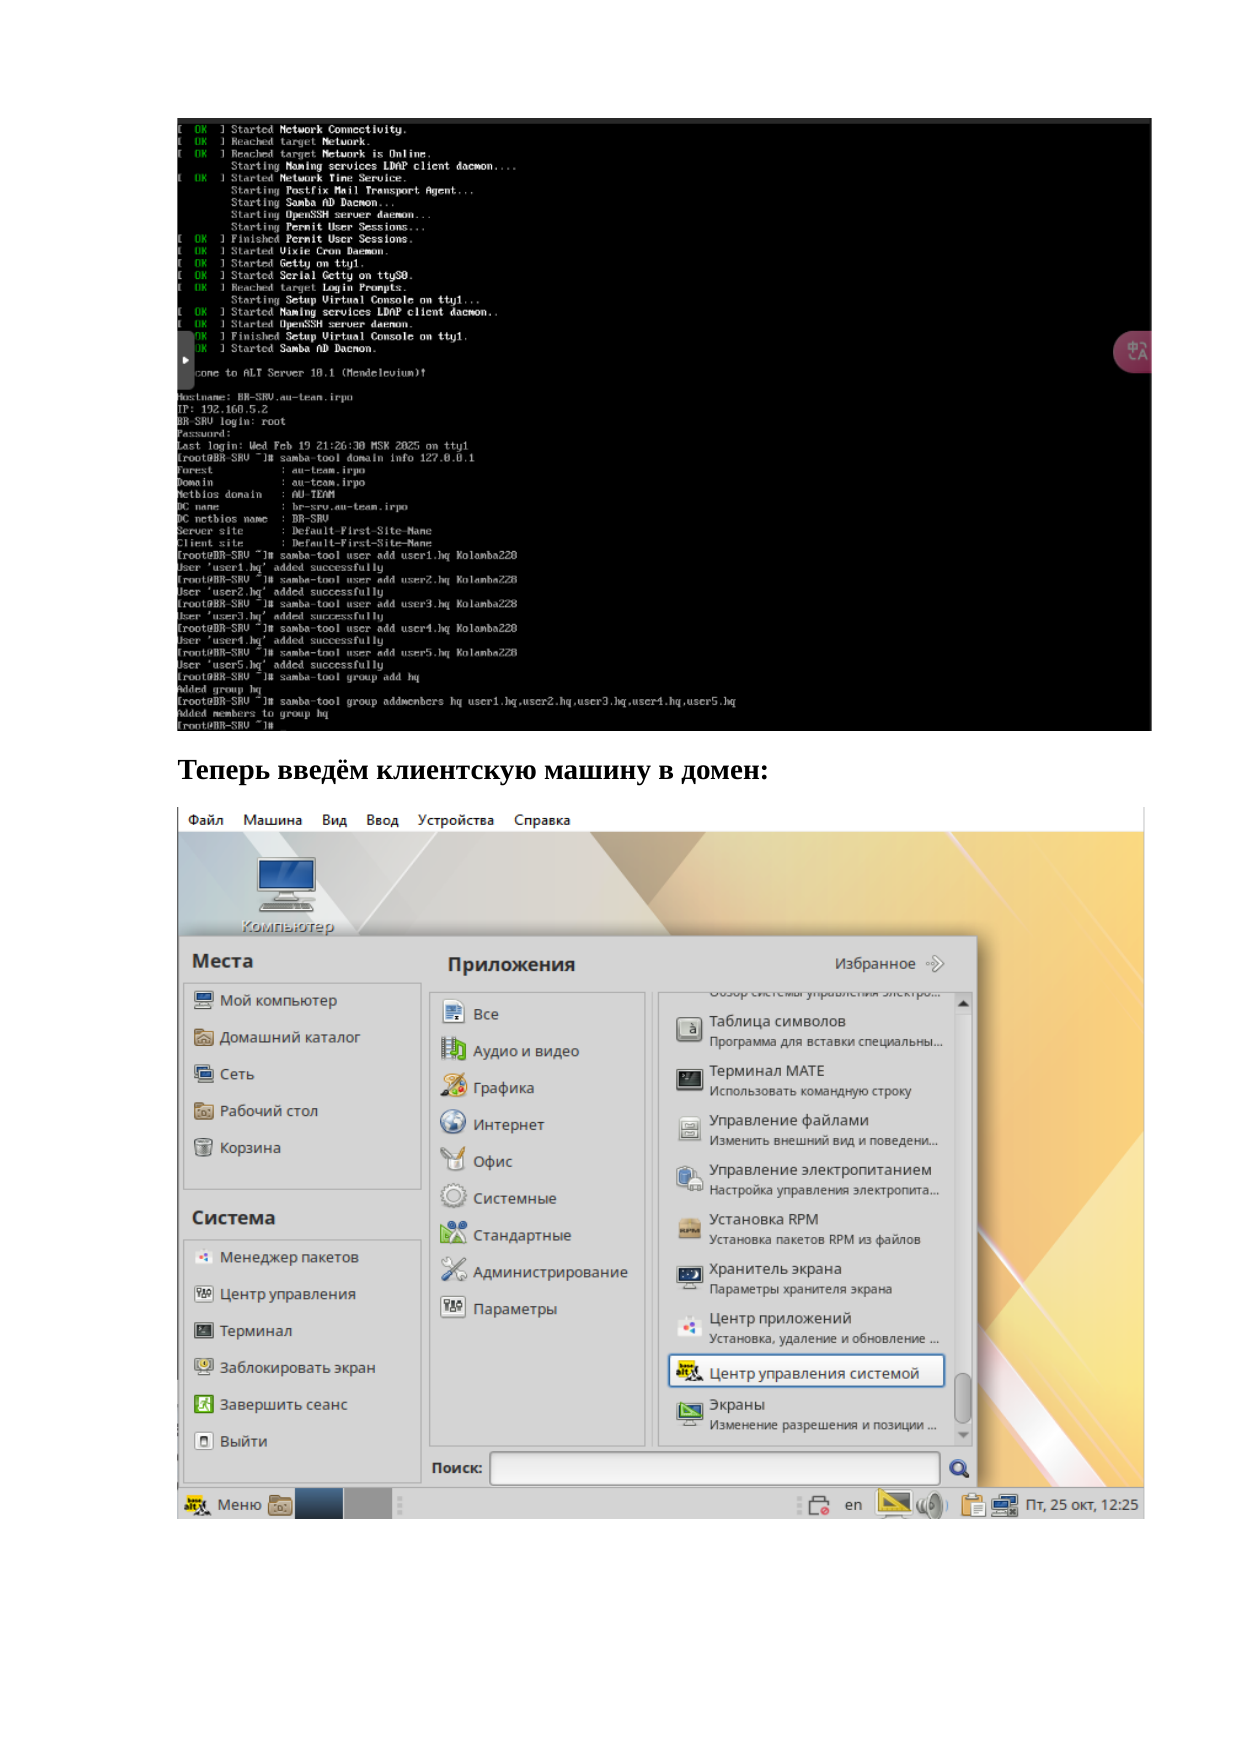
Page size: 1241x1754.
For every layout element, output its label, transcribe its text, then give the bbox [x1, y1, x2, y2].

text Теперь введём клиентскую машину в домен: [177, 752, 1152, 785]
picture [177, 118, 1152, 731]
picture [177, 807, 1145, 1519]
